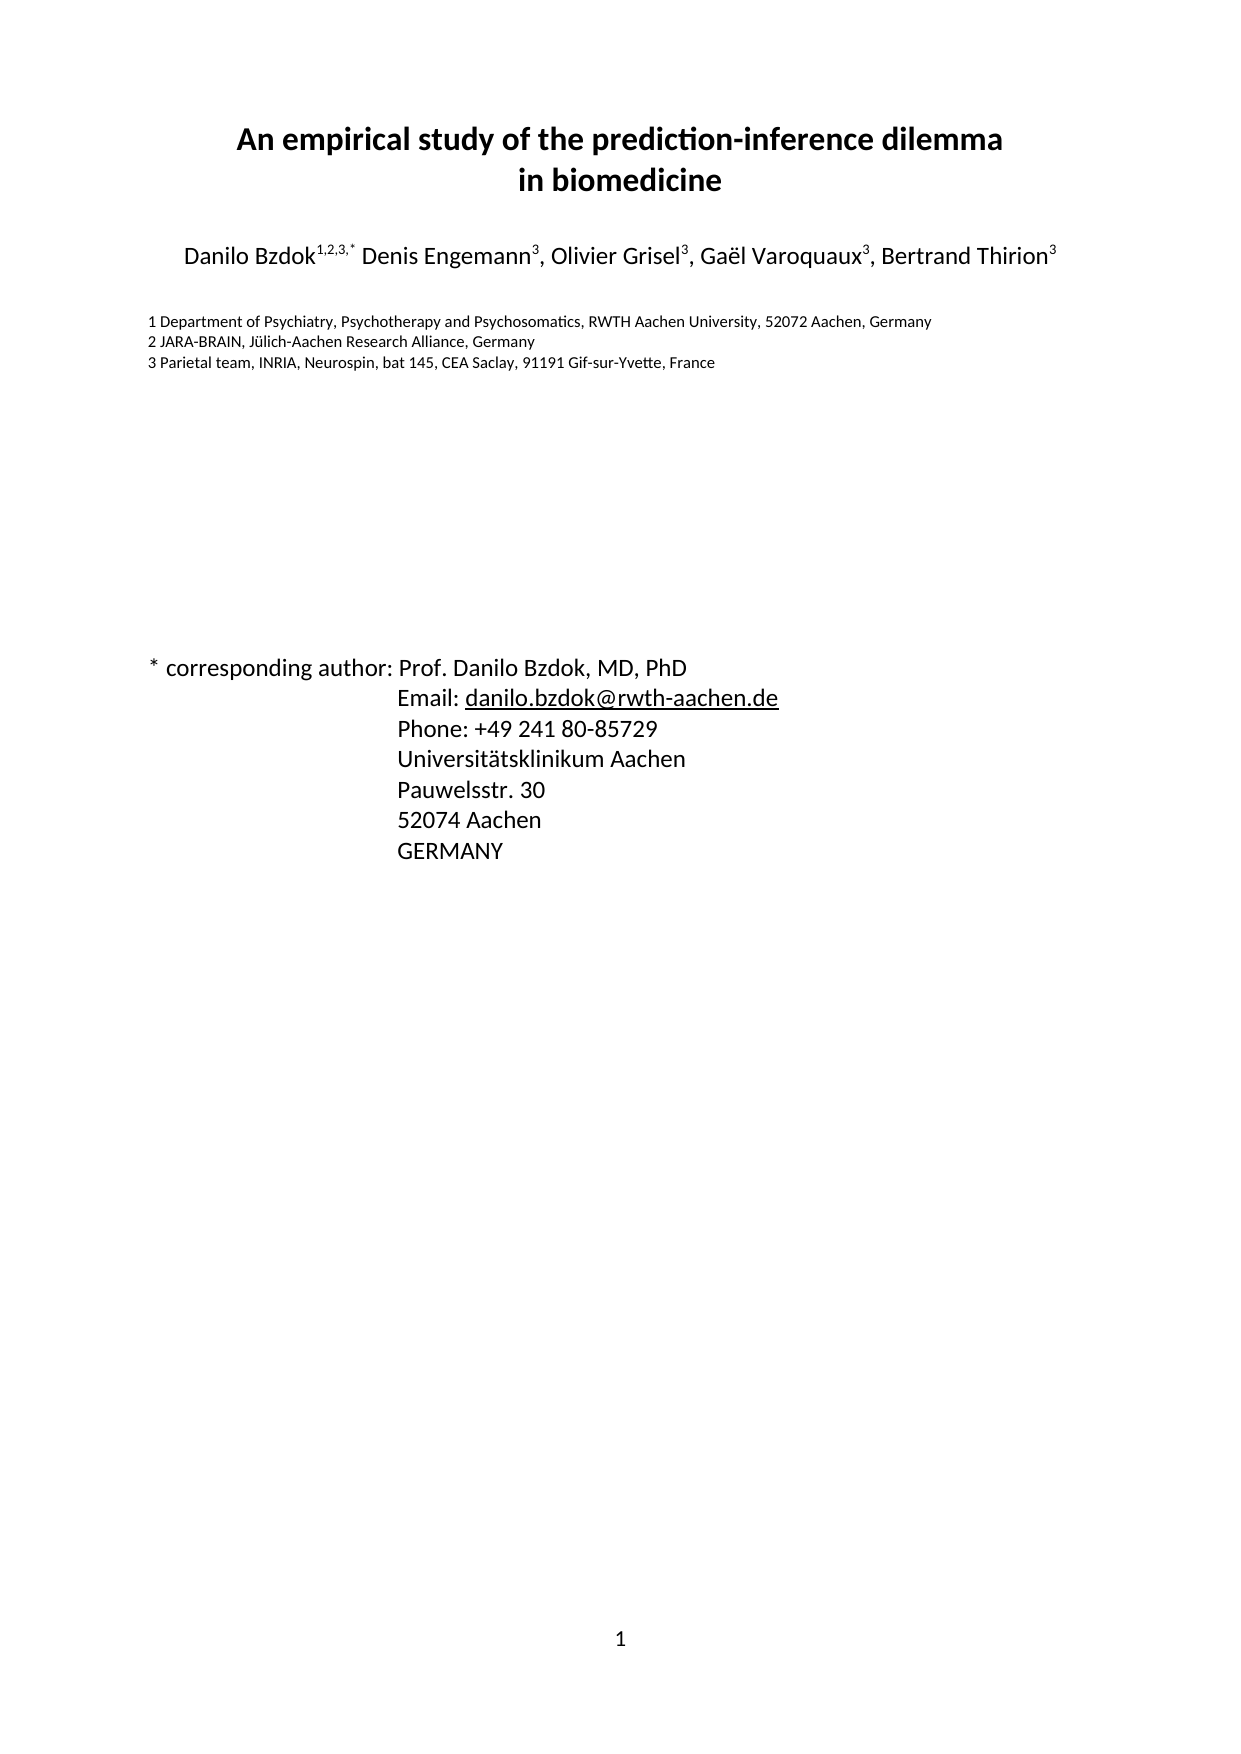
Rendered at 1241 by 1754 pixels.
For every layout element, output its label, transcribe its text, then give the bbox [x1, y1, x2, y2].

text An empirical study of the prediction-inference dilemma [148, 118, 1092, 159]
text Phone: +49 241 80-85729 [369, 713, 1092, 743]
text in biomedicine [148, 159, 1092, 199]
text Pauwelsstr. 30 [369, 774, 1092, 804]
text GERMANY [369, 835, 1092, 866]
text Email: danilo.bzdok@rwth-aachen.de [369, 682, 1092, 713]
text * corresponding author: Prof. Danilo Bzdok, MD, PhD [148, 652, 1092, 682]
text Universitätsklinikum Aachen [369, 743, 1092, 774]
text 52074 Aachen [369, 804, 1092, 835]
text 1 Department of Psychiatry, Psychotherapy and Psychosomatics, RWTH Aachen University, 52072 Aachen, Germany 2 JARA-BRAIN, Jülich-Aachen Research Alliance, Germany 3 Parietal team, INRIA, Neurospin, bat 145, CEA Saclay, 91191 Gif-sur-Yvette, France [148, 311, 1092, 372]
text Danilo Bzdok1,2,3,* Denis Engemann3, Olivier Grisel3, Gaël Varoquaux3, Bertrand Thirion3 [148, 240, 1092, 271]
